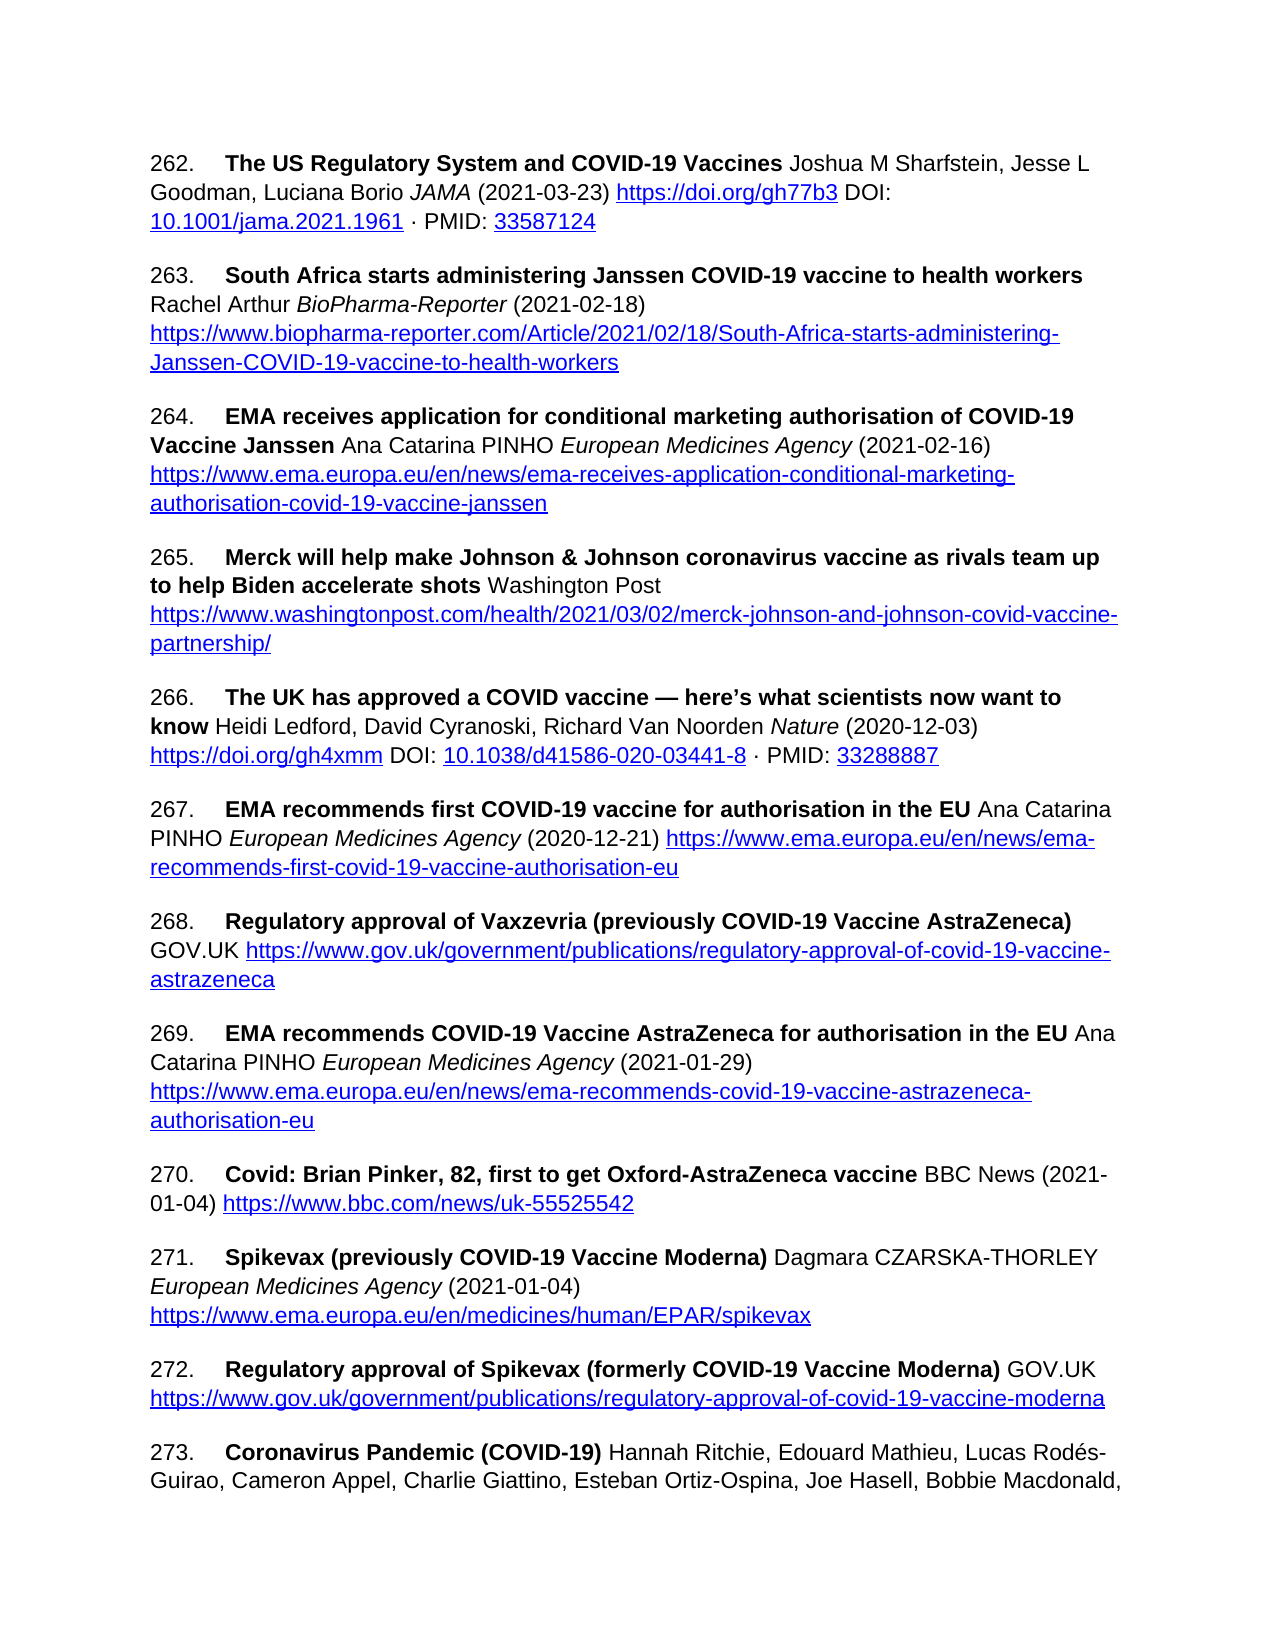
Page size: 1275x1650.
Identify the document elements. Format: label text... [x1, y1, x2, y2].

text 262. The US Regulatory System and COVID-19 Vaccines Joshua M Sharfstein, Jesse L Goodman, Luciana Borio JAMA (2021-03-23) https://doi.org/gh77b3 DOI: 10.1001/jama.2021.1961 · PMID: 33587124 [150, 150, 1125, 234]
text 263. South Africa starts administering Janssen COVID-19 vaccine to health workers Rachel Arthur BioPharma-Reporter (2021-02-18) https://www.biopharma-reporter.com/Article/2021/02/18/South-Africa-starts-administering-Janssen-COVID-19-vaccine-to-health-workers [150, 262, 1125, 375]
text 272. Regulatory approval of Spikevax (formerly COVID-19 Vaccine Moderna) GOV.UK https://www.gov.uk/government/publications/regulatory-approval-of-covid-19-vaccine-moderna [150, 1356, 1125, 1411]
text 269. EMA recommends COVID-19 Vaccine AstraZeneca for authorisation in the EU Ana Catarina PINHO European Medicines Agency (2021-01-29) https://www.ema.europa.eu/en/news/ema-recommends-covid-19-vaccine-astrazeneca-authorisation-eu [150, 1020, 1125, 1133]
text 270. Covid: Brian Pinker, 82, first to get Oxford-AstraZeneca vaccine BBC News (2021-01-04) https://www.bbc.com/news/uk-55525542 [150, 1161, 1125, 1216]
text 266. The UK has approved a COVID vaccine — here’s what scientists now want to know Heidi Ledford, David Cyranoski, Richard Van Noorden Nature (2020-12-03) https://doi.org/gh4xmm DOI: 10.1038/d41586-020-03441-8 · PMID: 33288887 [150, 684, 1125, 769]
text 264. EMA receives application for conditional marketing authorisation of COVID-19 Vaccine Janssen Ana Catarina PINHO European Medicines Agency (2021-02-16) https://www.ema.europa.eu/en/news/ema-receives-application-conditional-marketing-authorisation-covid-19-vaccine-janssen [150, 403, 1125, 516]
text 268. Regulatory approval of Vaxzevria (previously COVID-19 Vaccine AstraZeneca) GOV.UK https://www.gov.uk/government/publications/regulatory-approval-of-covid-19-vaccine-astrazeneca [150, 908, 1125, 992]
text 265. Merck will help make Johnson & Johnson coronavirus vaccine as rivals team up to help Biden accelerate shots Washington Post https://www.washingtonpost.com/health/2021/03/02/merck-johnson-and-johnson-covid-vaccine-partnership/ [150, 543, 1125, 657]
text 271. Spikevax (previously COVID-19 Vaccine Moderna) Dagmara CZARSKA-THORLEY European Medicines Agency (2021-01-04) https://www.ema.europa.eu/en/medicines/human/EPAR/spikevax [150, 1244, 1125, 1328]
text 267. EMA recommends first COVID-19 vaccine for authorisation in the EU Ana Catarina PINHO European Medicines Agency (2020-12-21) https://www.ema.europa.eu/en/news/ema-recommends-first-covid-19-vaccine-authorisation-eu [150, 796, 1125, 881]
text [150, 1438, 1125, 1494]
